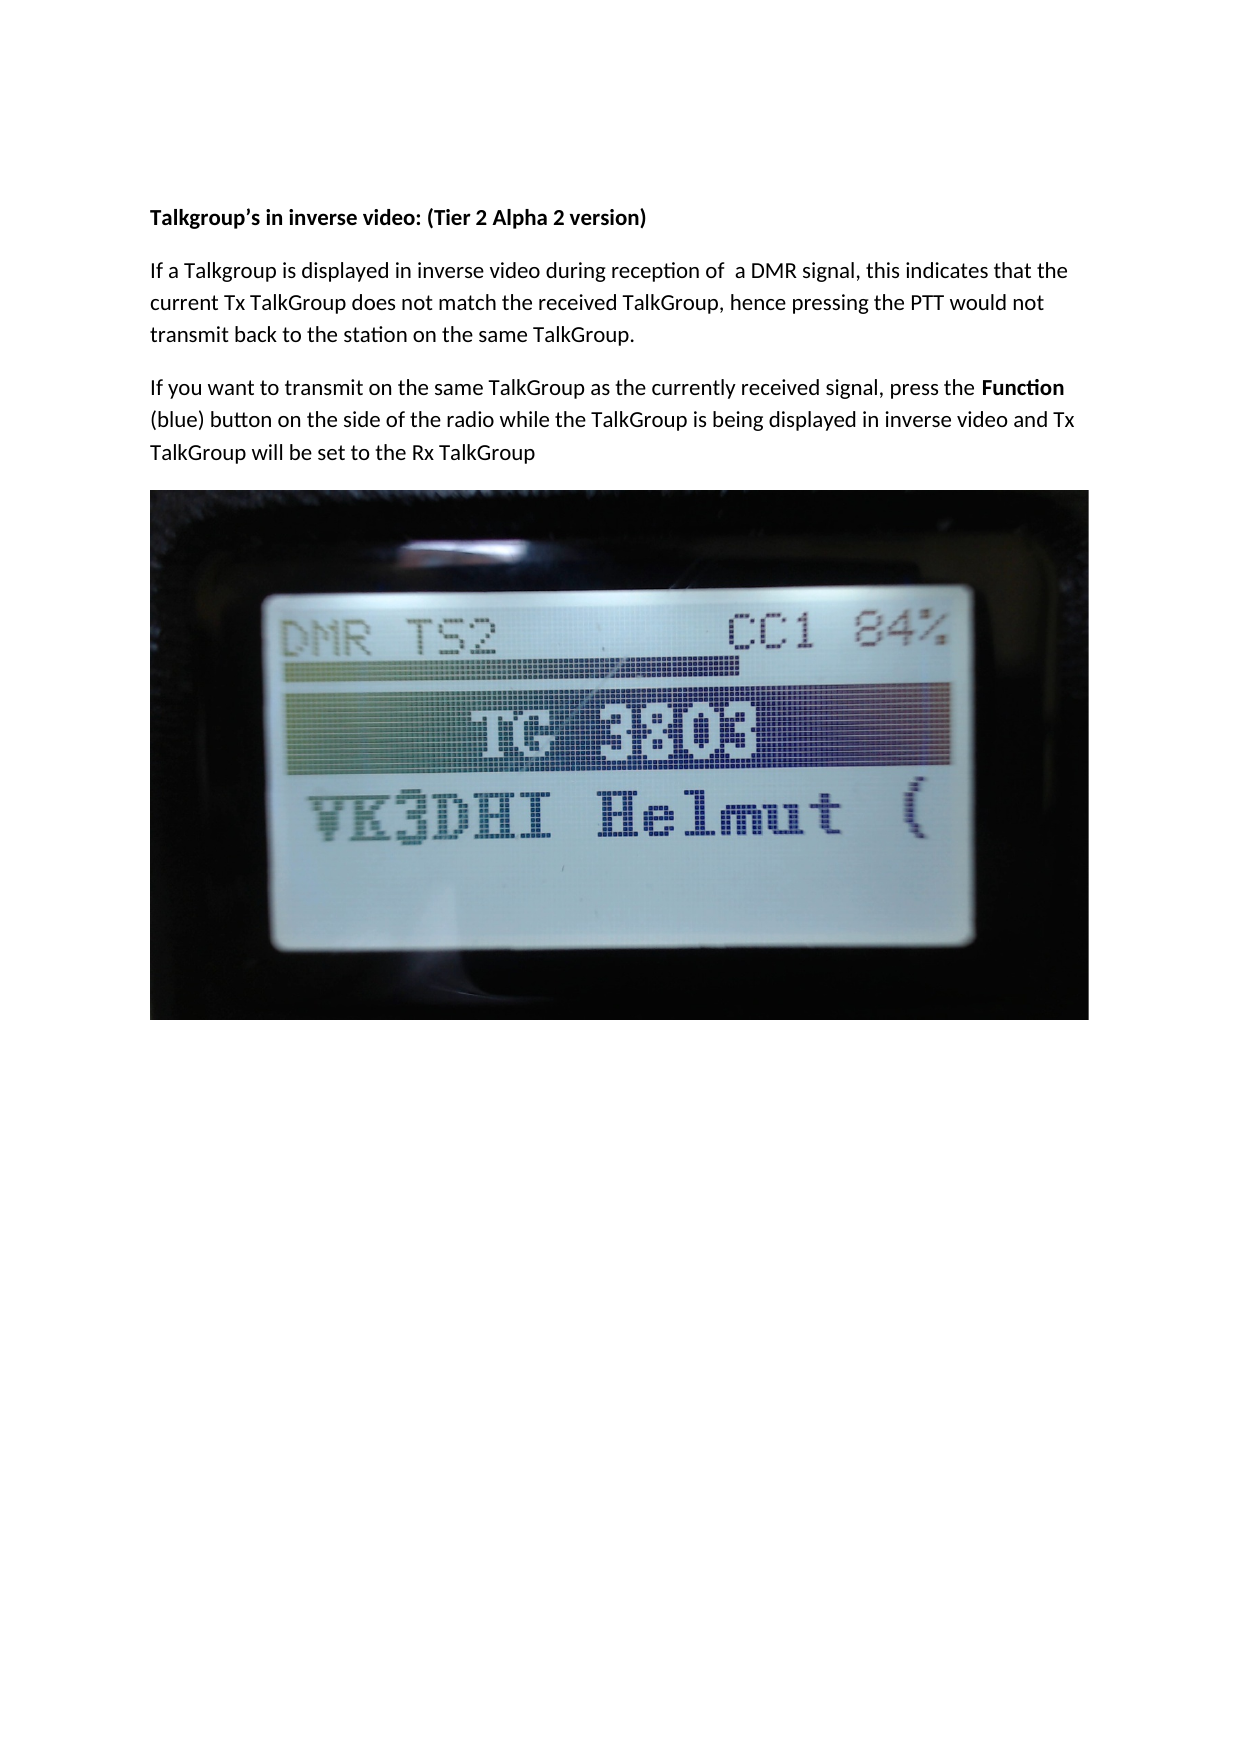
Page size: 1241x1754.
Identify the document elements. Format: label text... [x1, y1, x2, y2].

picture [150, 490, 1089, 1020]
text Talkgroup’s in inverse video: (Tier 2 Alpha 2 version) [150, 203, 1090, 231]
text If you want to transmit on the same TalkGroup as the currently received signal, press the Function (blue) button on the side of the radio while the TalkGroup is being displayed in inverse video and Tx TalkGroup will be set to the Rx TalkGroup [150, 373, 1090, 466]
text If a Talkgroup is displayed in inverse video during reception of a DMR signal, this indicates that the current Tx TalkGroup does not match the received TalkGroup, hence pressing the PTT would not transmit back to the station on the same TalkGroup. [150, 256, 1090, 348]
